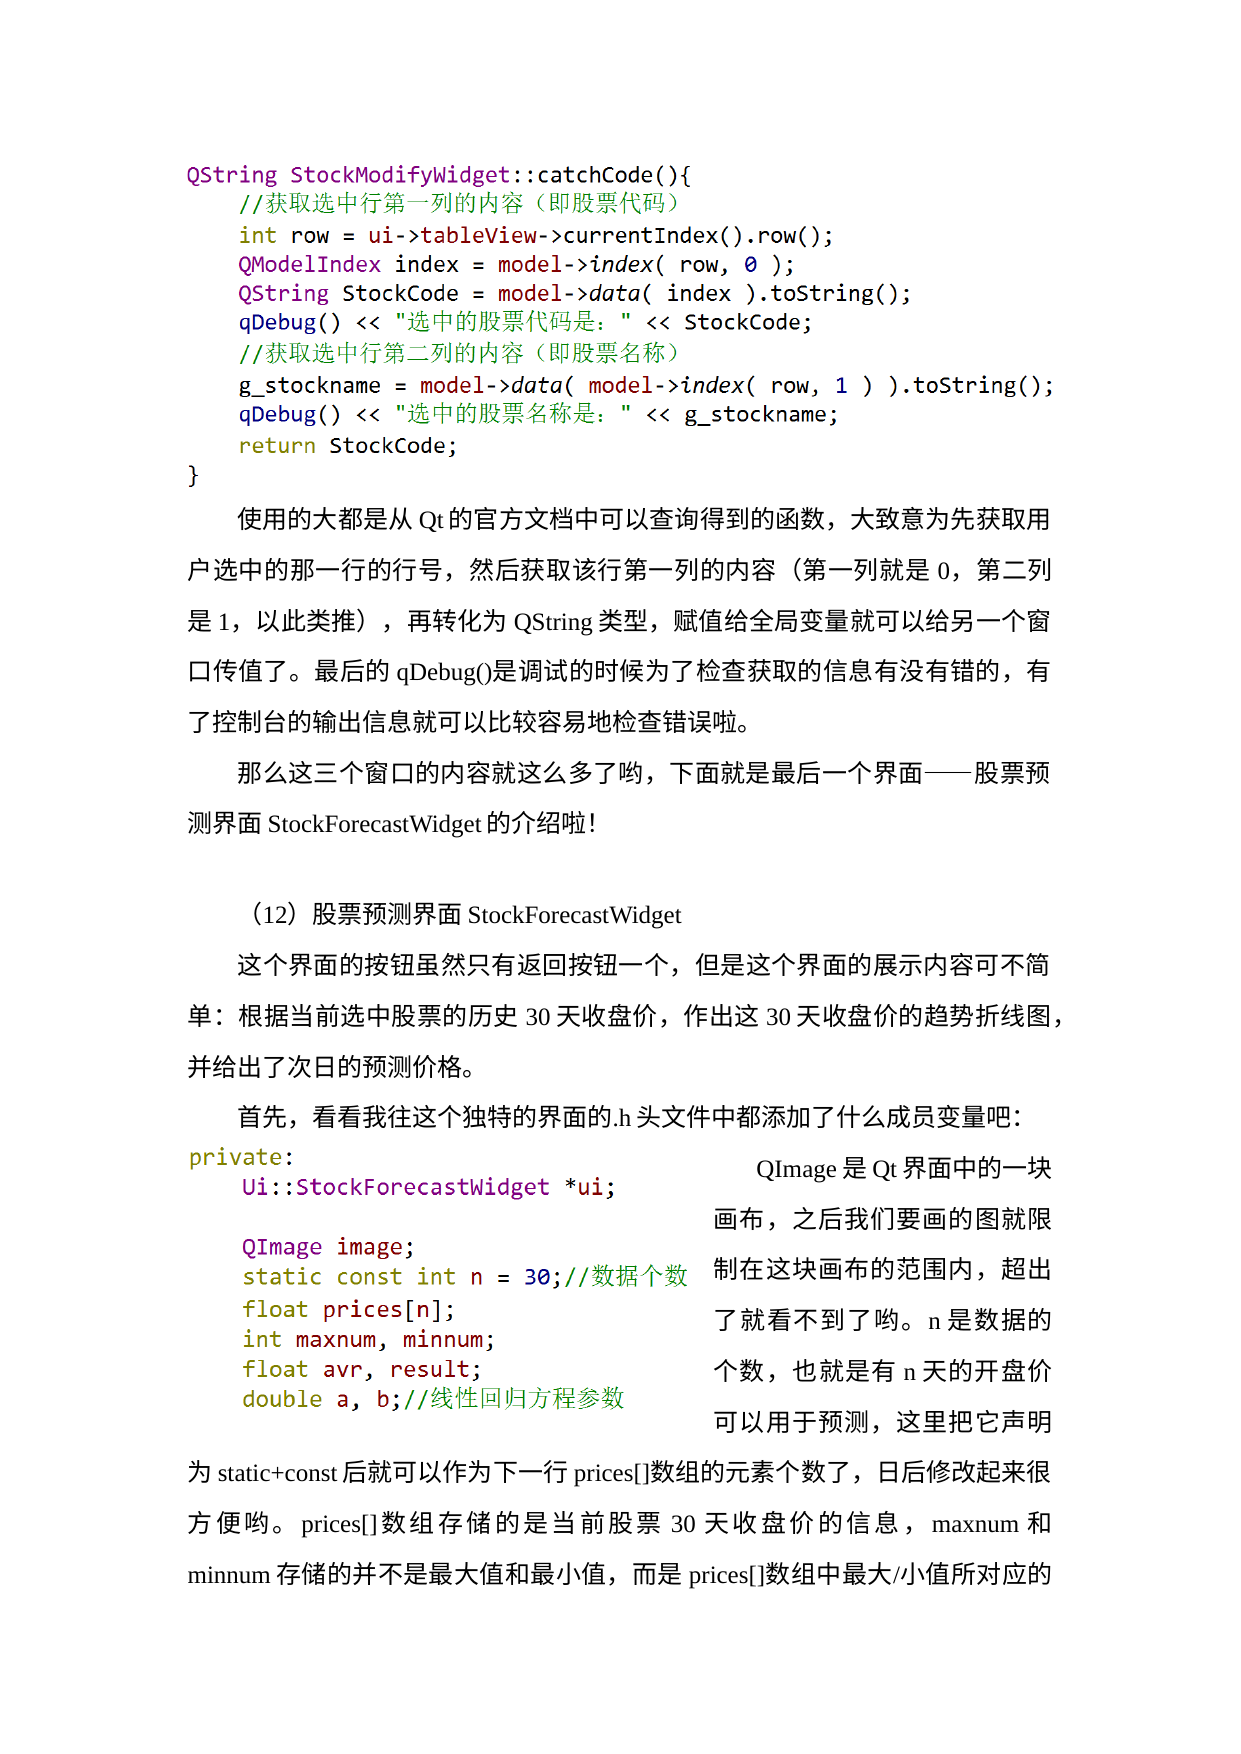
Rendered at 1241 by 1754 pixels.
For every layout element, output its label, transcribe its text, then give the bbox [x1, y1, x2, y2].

text 这个界面的按钮虽然只有返回按钮一个，但是这个界面的展示内容可不简单：根据当前选中股票的历史30天收盘价，作出这30天收盘价的趋势折线图，并给出了次日的预测价格。 [187, 946, 1053, 1083]
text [187, 1148, 1053, 1591]
text （12）股票预测界面StockForecastWidget [187, 895, 1053, 931]
text 那么这三个窗口的内容就这么多了哟，下面就是最后一个界面——股票预测界面StockForecastWidget的介绍啦！ [187, 753, 1053, 840]
text 使用的大都是从Qt的官方文档中可以查询得到的函数，大致意为先获取用户选中的那一行的行号，然后获取该行第一列的内容（第一列就是0，第二列是1，以此类推），再转化为QString类型，赋值给全局变量就可以给另一个窗口传值了。最后的qDebug()是调试的时候为了检查获取的信息有没有错的，有了控制台的输出信息就可以比较容易地检查错误啦。 [187, 499, 1053, 739]
picture [187, 162, 1053, 489]
picture [187, 1142, 695, 1414]
text 首先，看看我往这个独特的界面的.h头文件中都添加了什么成员变量吧： [187, 1098, 1053, 1134]
